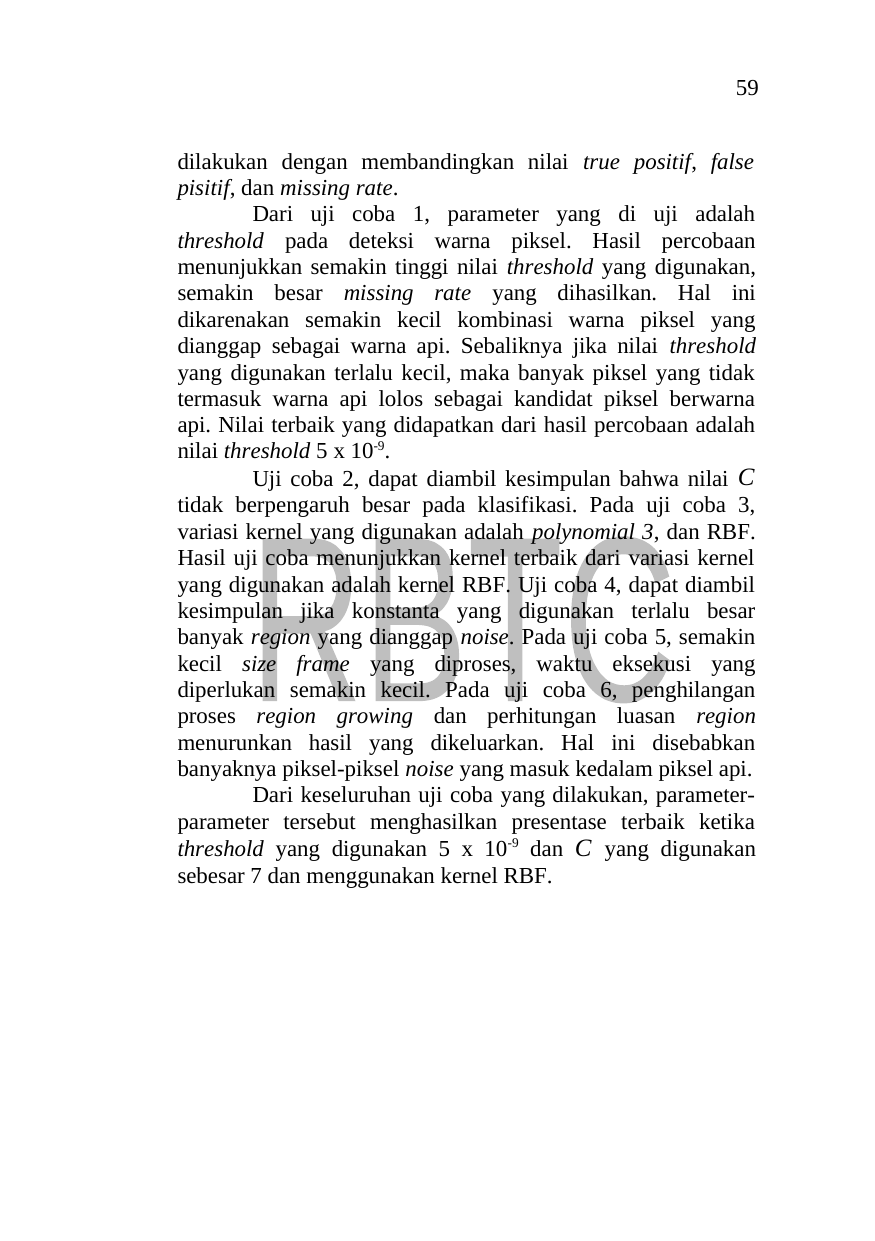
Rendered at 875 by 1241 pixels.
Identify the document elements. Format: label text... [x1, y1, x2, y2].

text Dari uji coba 1, parameter yang di uji adalah threshold pada deteksi warna piksel. Hasil percobaan menunjukkan semakin tinggi nilai threshold yang digunakan, semakin besar missing rate yang dihasilkan. Hal ini dikarenakan semakin kecil kombinasi warna piksel yang dianggap sebagai warna api. Sebaliknya jika nilai threshold yang digunakan terlalu kecil, maka banyak piksel yang tidak termasuk warna api lolos sebagai kandidat piksel berwarna api. Nilai terbaik yang didapatkan dari hasil percobaan adalah nilai threshold 5 x 10-9. [177, 200, 756, 464]
text Uji coba 2, dapat diambil kesimpulan bahwa nilai tidak berpengaruh besar pada klasifikasi. Pada uji coba 3, variasi kernel yang digunakan adalah polynomial 3, dan RBF. Hasil uji coba menunjukkan kernel terbaik dari variasi kernel yang digunakan adalah kernel RBF. Uji coba 4, dapat diambil kesimpulan jika konstanta yang digunakan terlalu besar banyak region yang dianggap noise. Pada uji coba 5, semakin kecil size frame yang diproses, waktu eksekusi yang diperlukan semakin kecil. Pada uji coba 6, penghilangan proses region growing dan perhitungan luasan region menurunkan hasil yang dikeluarkan. Hal ini disebabkan banyaknya piksel-piksel noise yang masuk kedalam piksel api. [177, 464, 756, 781]
text Dari keseluruhan uji coba yang dilakukan, parameter-parameter tersebut menghasilkan presentase terbaik ketika threshold yang digunakan 5 x 10-9 dan yang digunakan sebesar 7 dan menggunakan kernel RBF. [177, 781, 756, 888]
